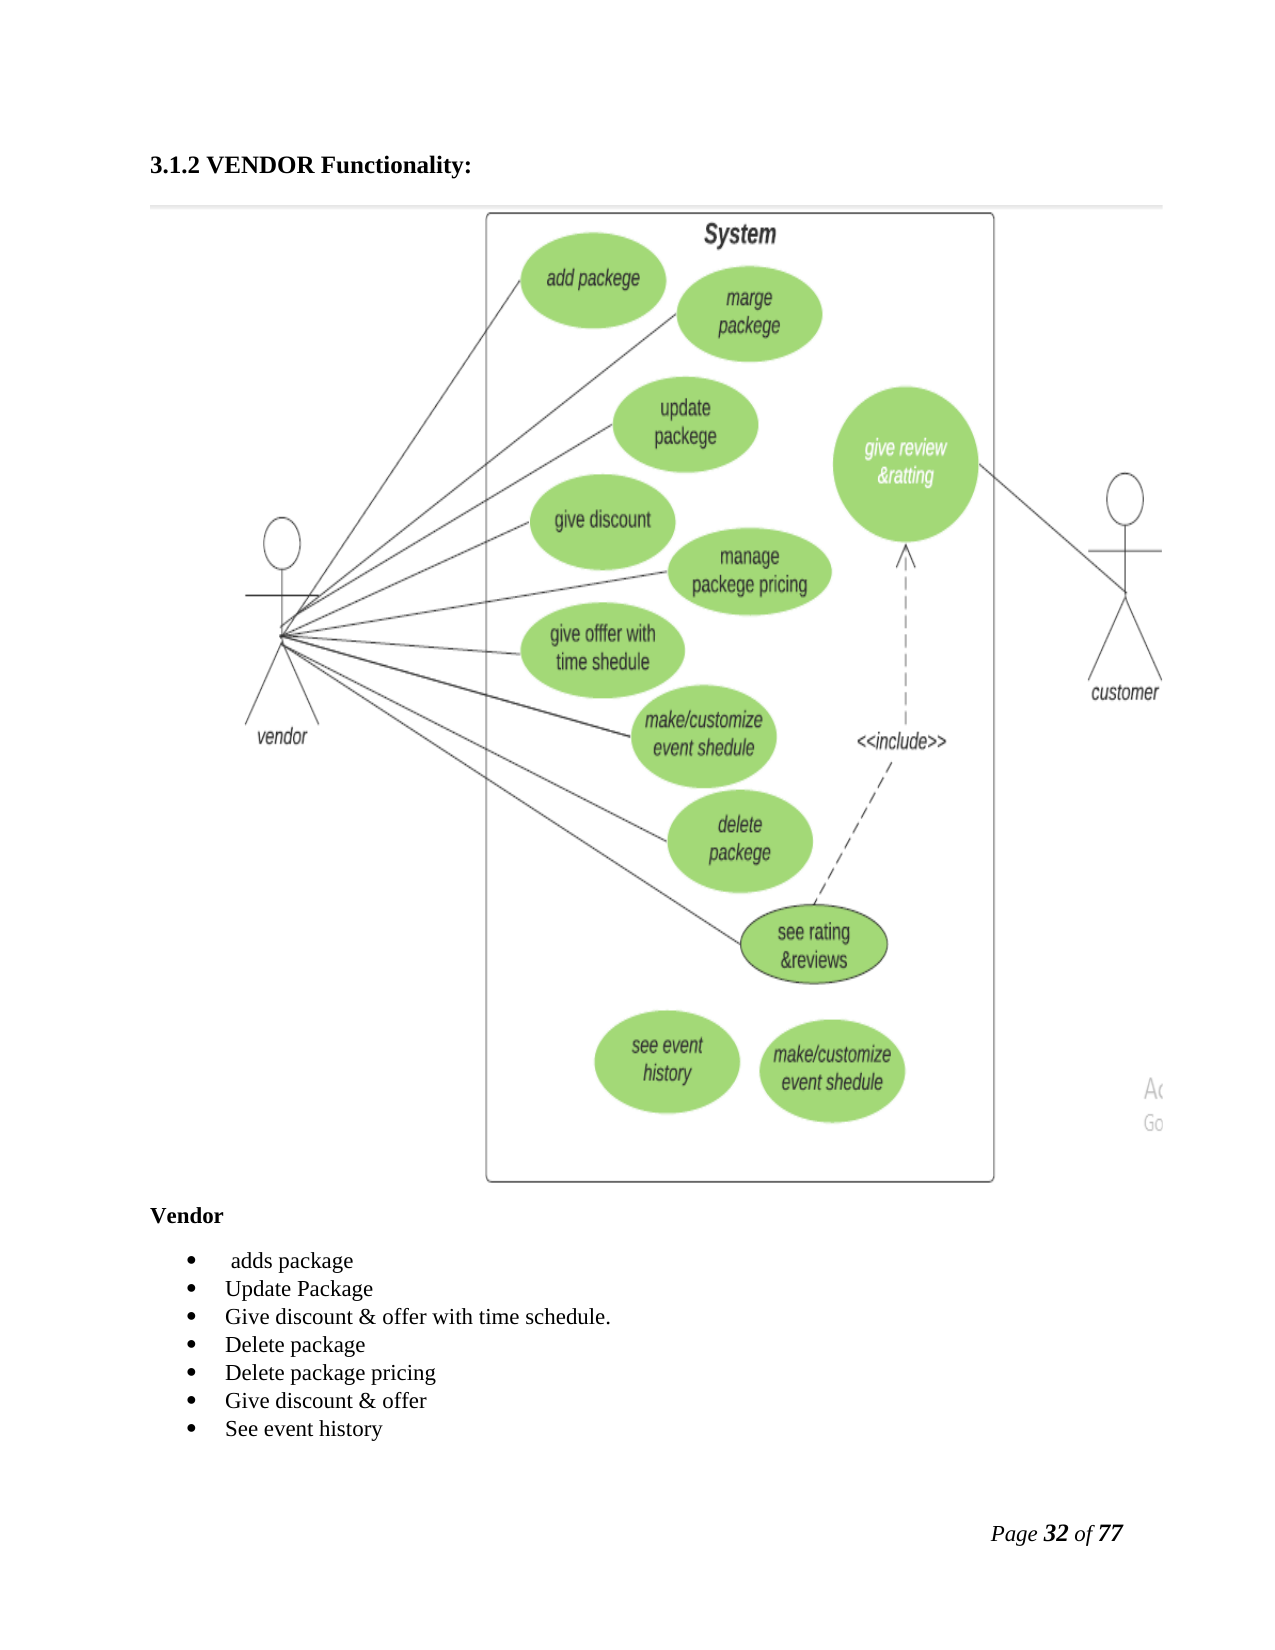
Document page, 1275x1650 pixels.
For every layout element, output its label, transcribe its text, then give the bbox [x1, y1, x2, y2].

list Delete package pricing [187, 1359, 1125, 1386]
list Delete package [187, 1331, 1125, 1358]
subtitle 3.1.2 VENDOR Functionality: [150, 150, 1125, 179]
text Vendor [150, 1202, 1125, 1229]
list Update Package [187, 1275, 1125, 1302]
list adds package [187, 1247, 1125, 1274]
picture [150, 205, 1163, 1189]
list Give discount & offer with time schedule. [187, 1303, 1125, 1330]
list Give discount & offer [187, 1387, 1125, 1413]
list See event history [187, 1415, 1125, 1441]
